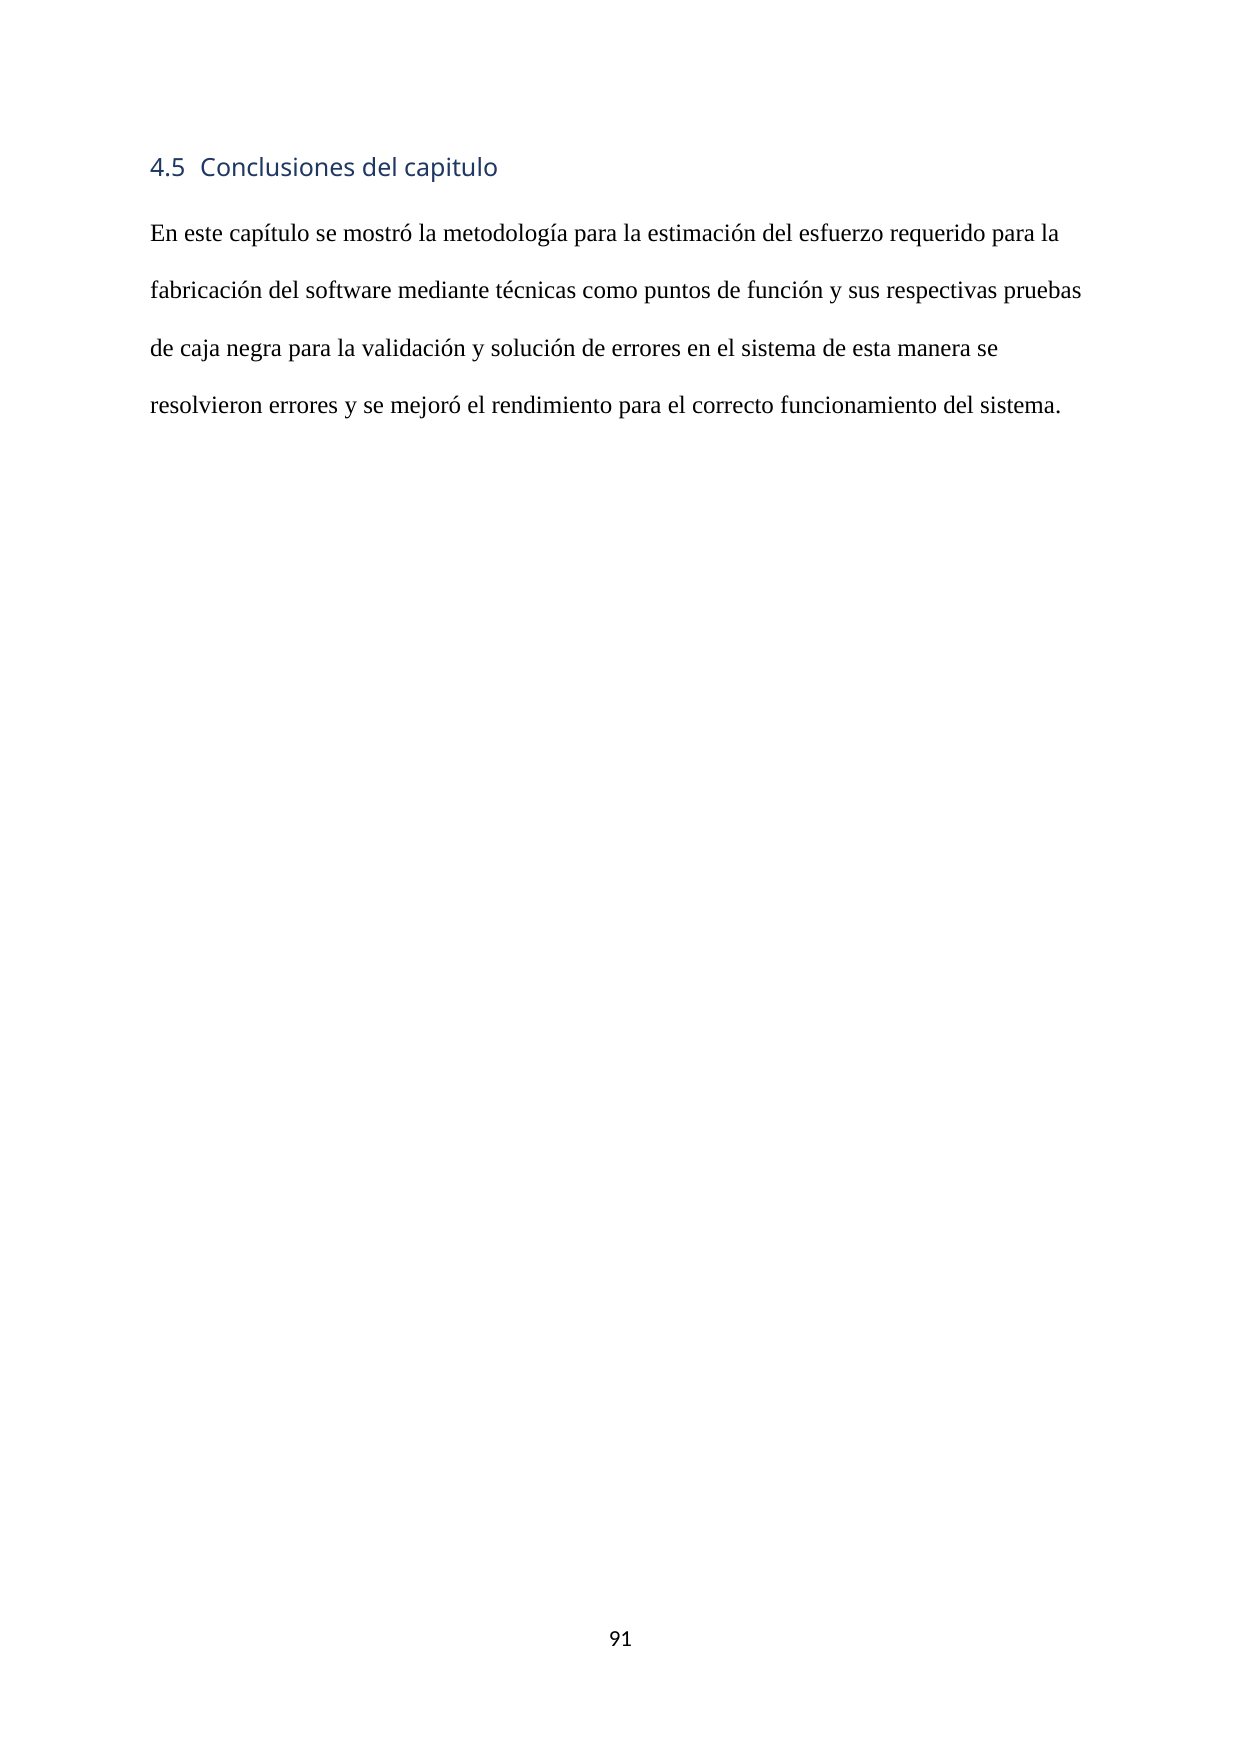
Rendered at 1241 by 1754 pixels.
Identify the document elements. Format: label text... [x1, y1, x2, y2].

text En este capítulo se mostró la metodología para la estimación del esfuerzo requerido para la fabricación del software mediante técnicas como puntos de función y sus respectivas pruebas de caja negra para la validación y solución de errores en el sistema de esta manera se resolvieron errores y se mejoró el rendimiento para el correcto funcionamiento del sistema. [150, 218, 1090, 419]
subtitle Conclusiones del capitulo [150, 150, 1090, 184]
